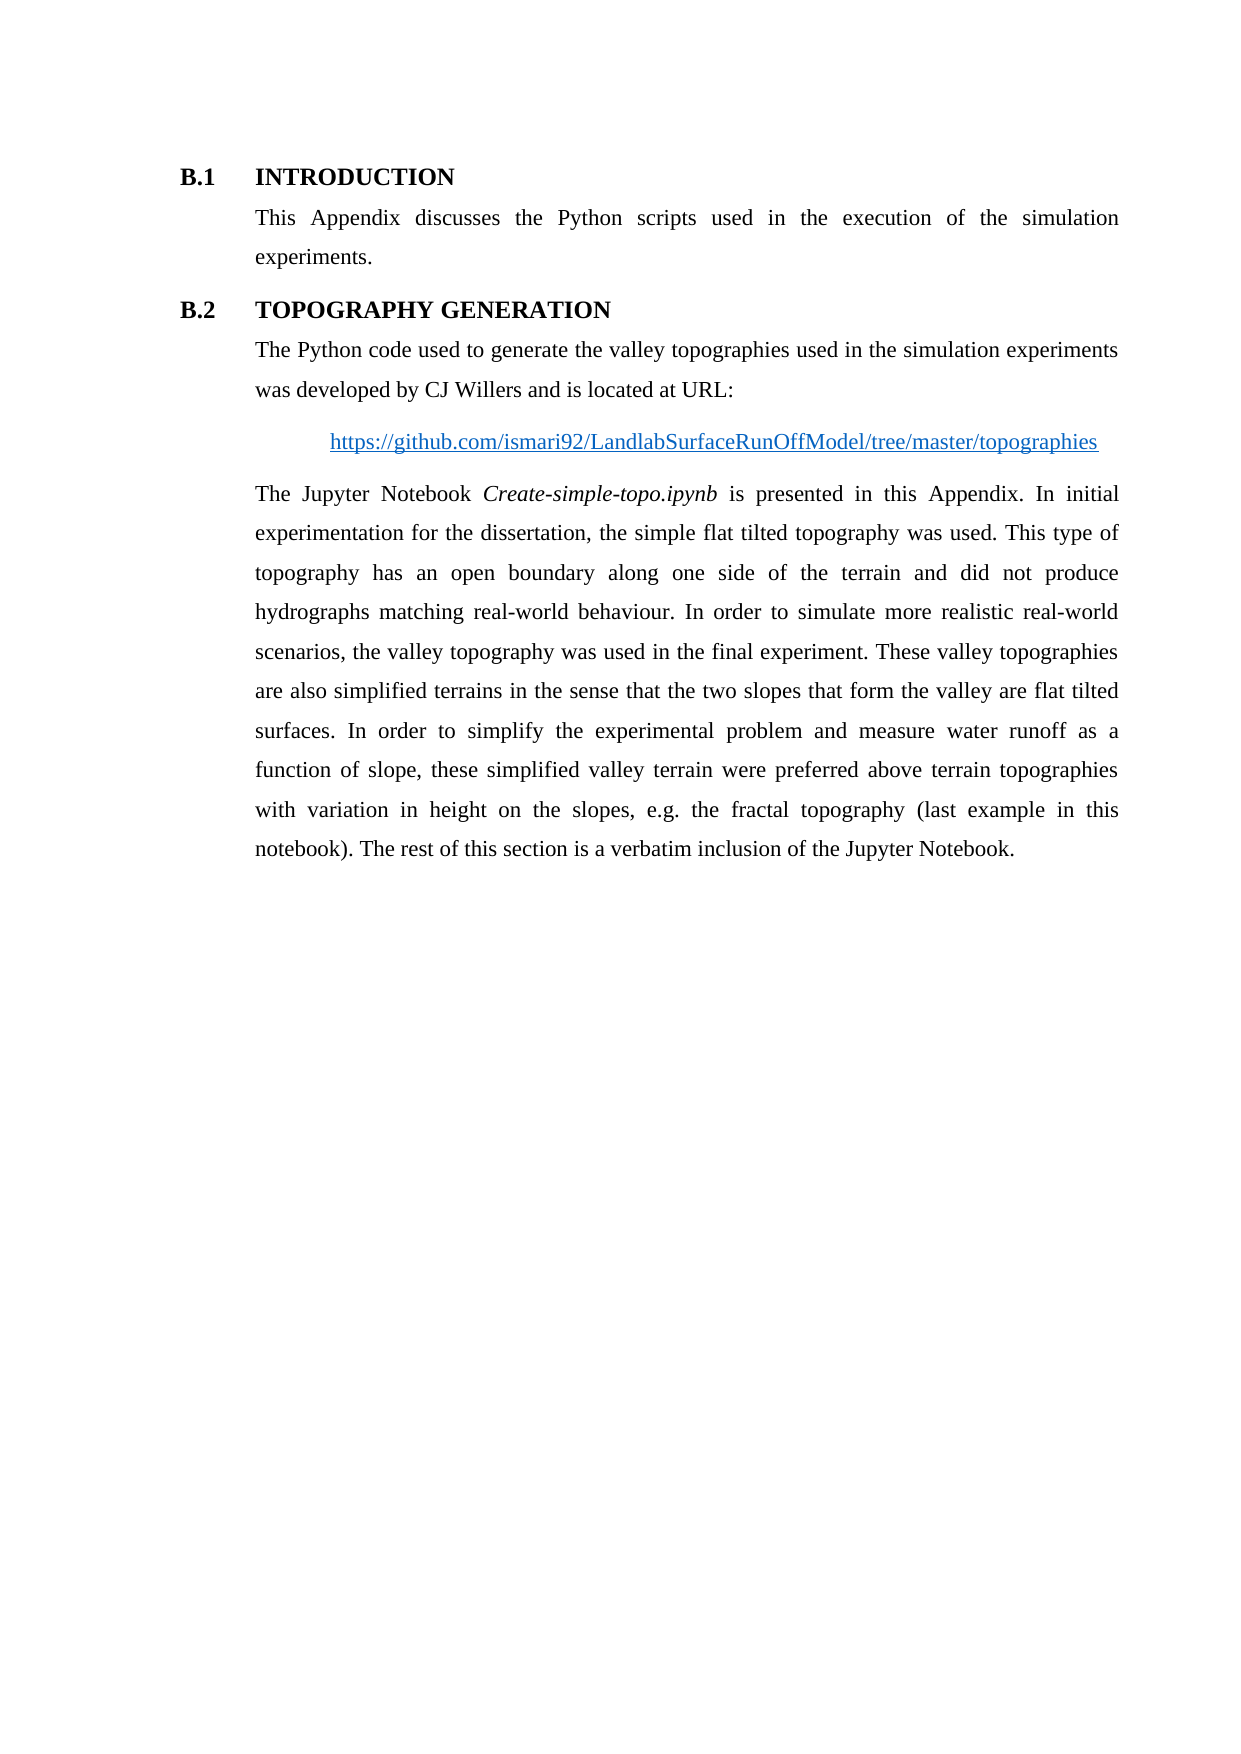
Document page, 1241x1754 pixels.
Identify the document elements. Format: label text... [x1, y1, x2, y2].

text This Appendix discusses the Python scripts used in the execution of the simulation experiments. [255, 204, 1120, 269]
text B.1 INTRODUCTION [180, 162, 1120, 191]
text https://github.com/ismari92/LandlabSurfaceRunOffModel/tree/master/topographies [255, 428, 1120, 454]
text B.2 TOPOGRAPHY GENERATION [180, 295, 1120, 324]
text The Jupyter Notebook Create-simple-topo.ipynb is presented in this Appendix. In initial experimentation for the dissertation, the simple flat tilted topography was used. This type of topography has an open boundary along one side of the terrain and did not produce hydrographs matching real-world behaviour. In order to simulate more realistic real-world scenarios, the valley topography was used in the final experiment. These valley topographies are also simplified terrains in the sense that the two slopes that form the valley are flat tilted surfaces. In order to simplify the experimental problem and measure water runoff as a function of slope, these simplified valley terrain were preferred above terrain topographies with variation in height on the slopes, e.g. the fractal topography (last example in this notebook). The rest of this section is a verbatim inclusion of the Jupyter Notebook. [255, 480, 1120, 862]
text The Python code used to generate the valley topographies used in the simulation experiments was developed by CJ Willers and is located at URL: [255, 336, 1120, 402]
